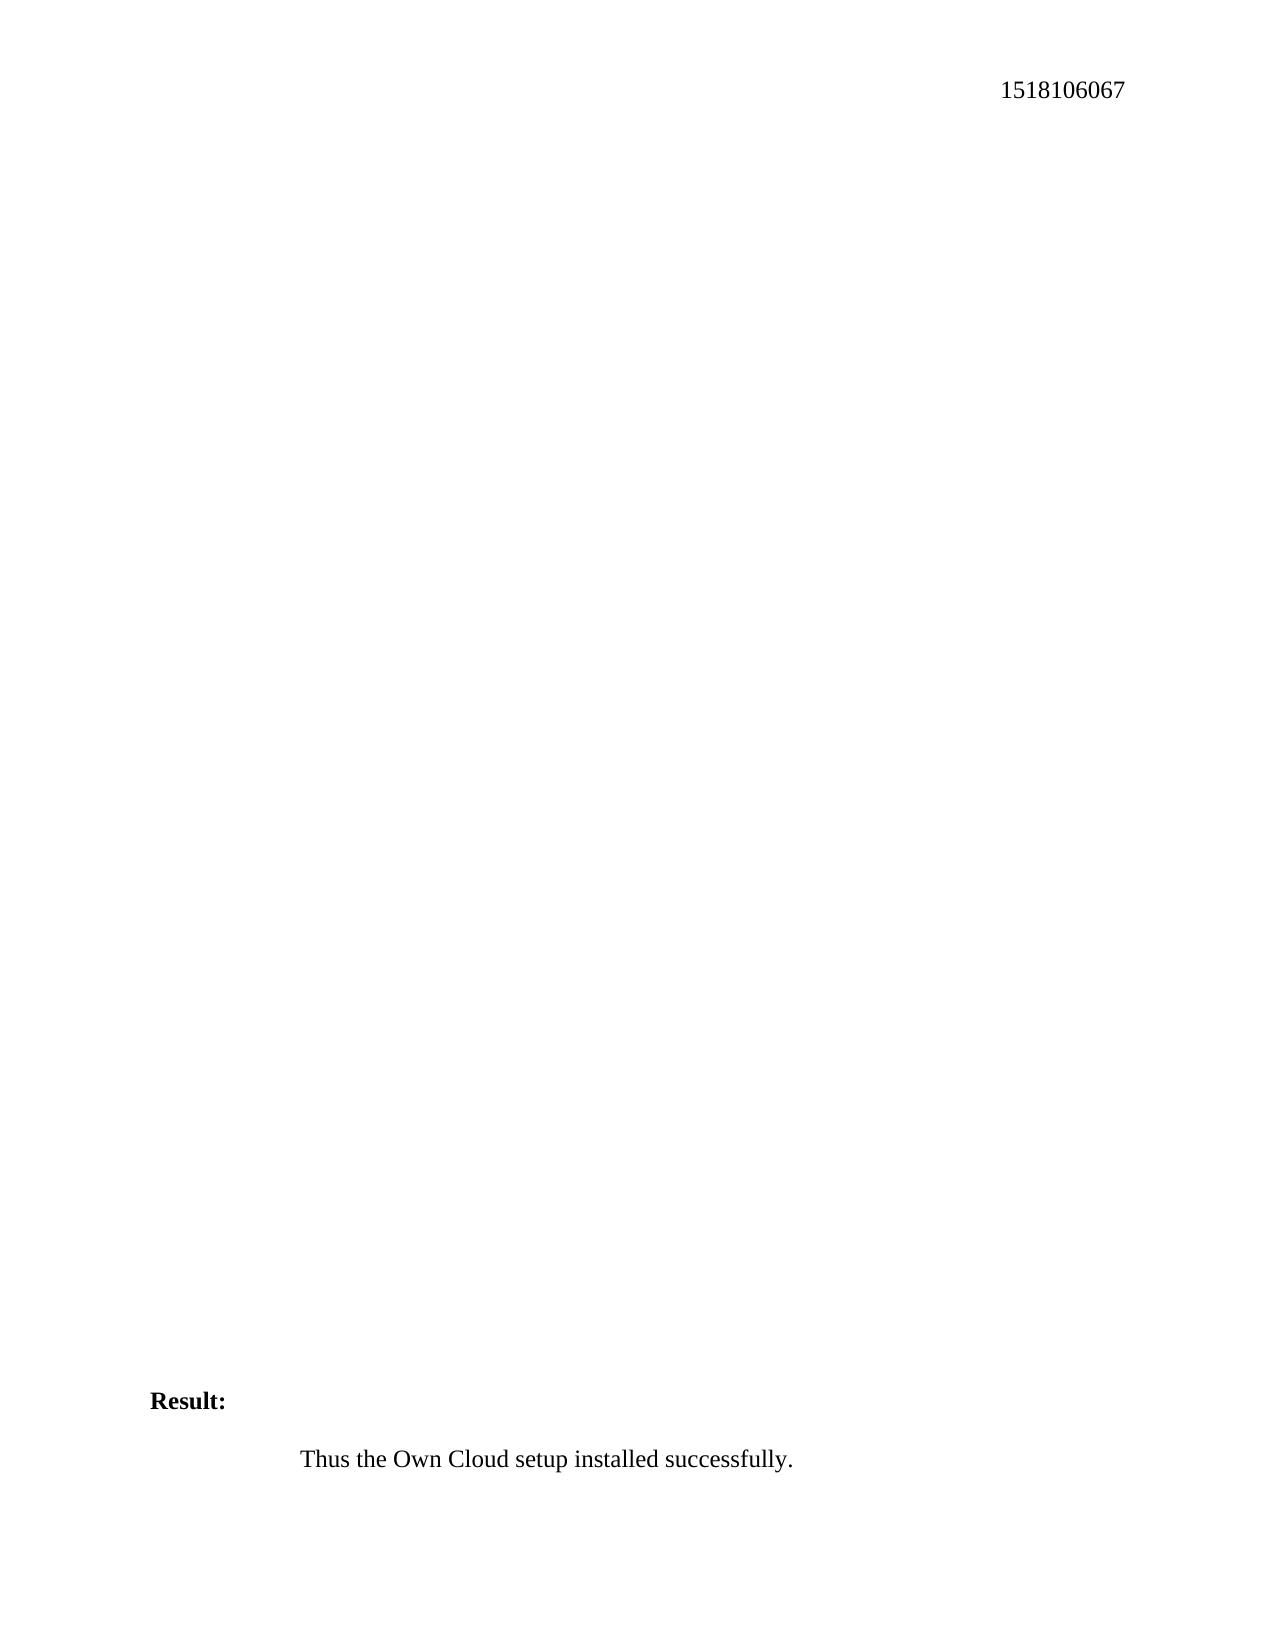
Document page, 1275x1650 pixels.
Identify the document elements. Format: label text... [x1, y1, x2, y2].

text Result: [150, 1386, 1125, 1415]
text Thus the Own Cloud setup installed successfully. [225, 1444, 1125, 1472]
